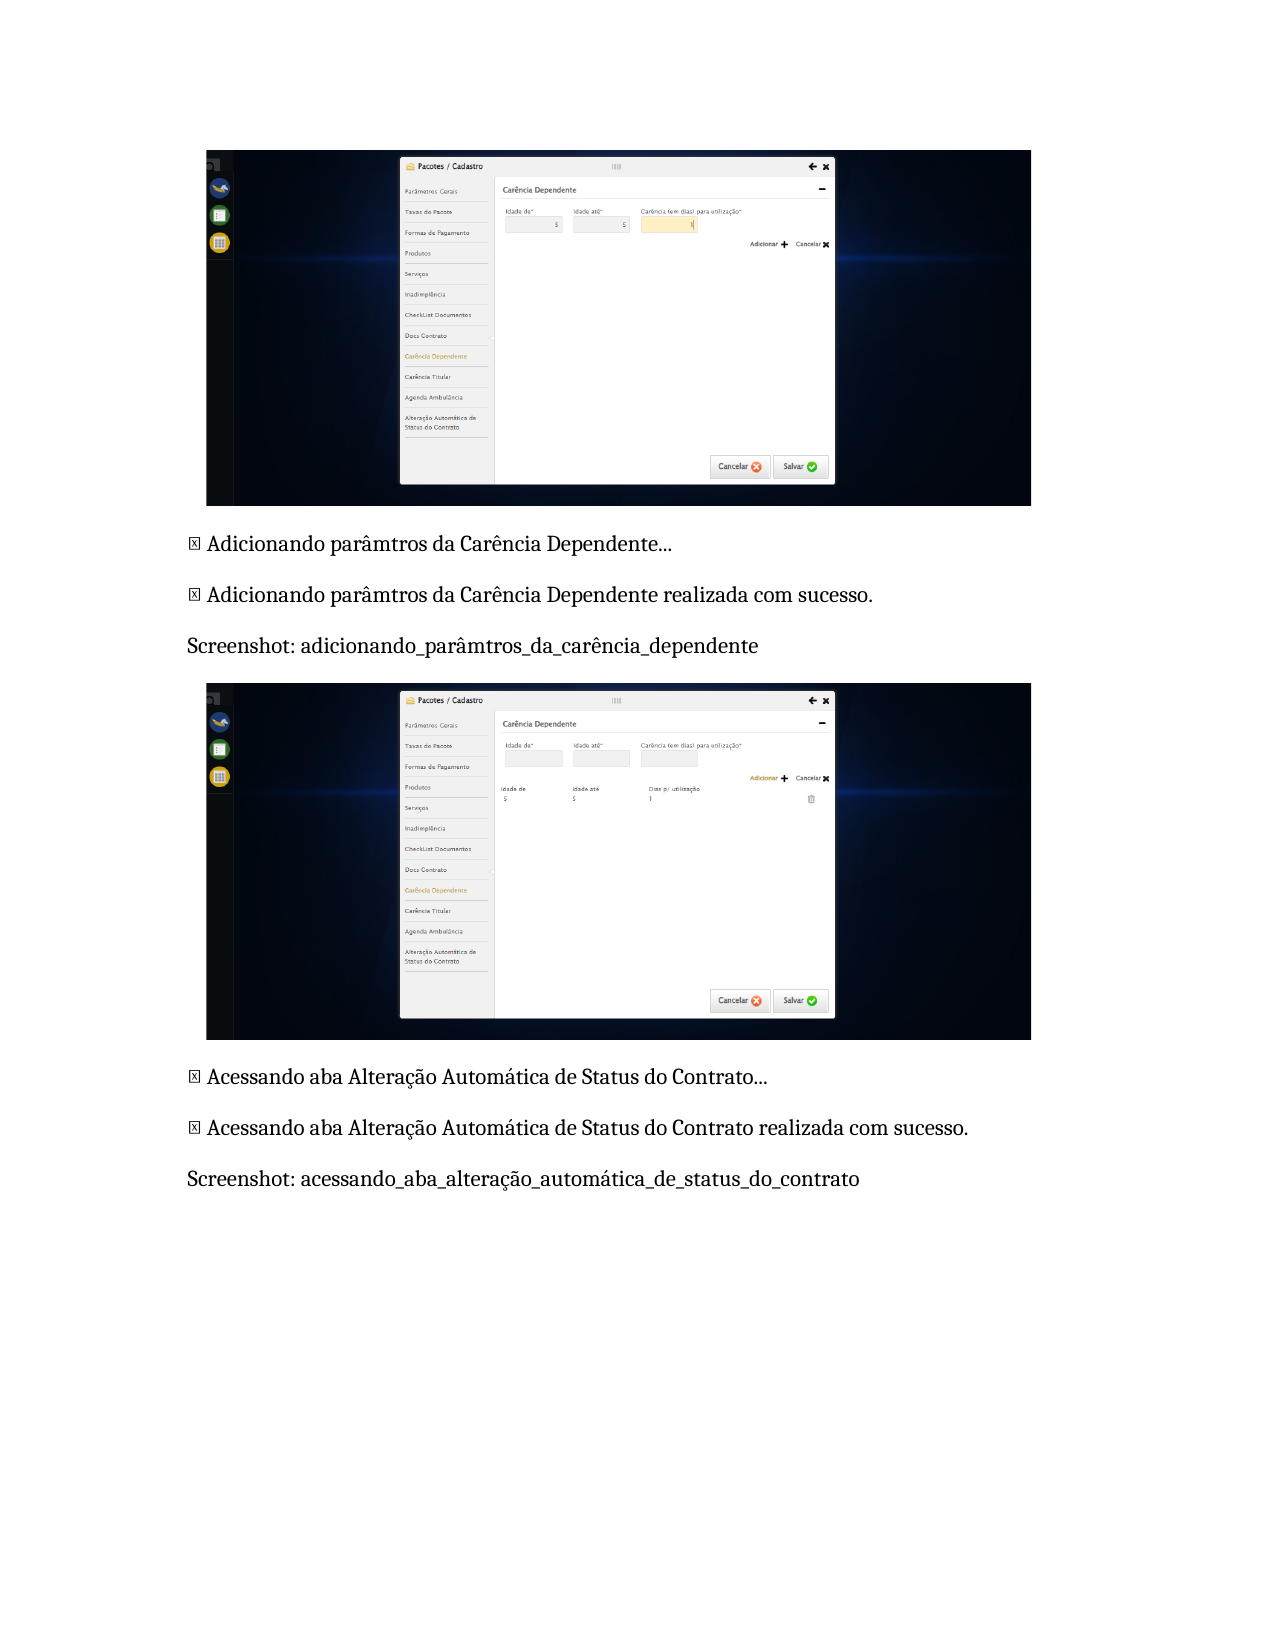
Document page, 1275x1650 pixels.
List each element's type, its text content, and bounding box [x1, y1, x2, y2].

text Screenshot: adicionando_parâmtros_da_carência_dependente [187, 632, 1087, 659]
text ✅ Acessando aba Alteração Automática de Status do Contrato realizada com sucesso. [187, 1115, 1087, 1141]
text 🔄 Acessando aba Alteração Automática de Status do Contrato... [187, 1064, 1087, 1090]
text Screenshot: acessando_aba_alteração_automática_de_status_do_contrato [187, 1166, 1087, 1192]
text ✅ Adicionando parâmtros da Carência Dependente realizada com sucesso. [187, 581, 1087, 608]
picture [206, 150, 1032, 506]
picture [206, 683, 1032, 1040]
text 🔄 Adicionando parâmtros da Carência Dependente... [187, 530, 1087, 557]
